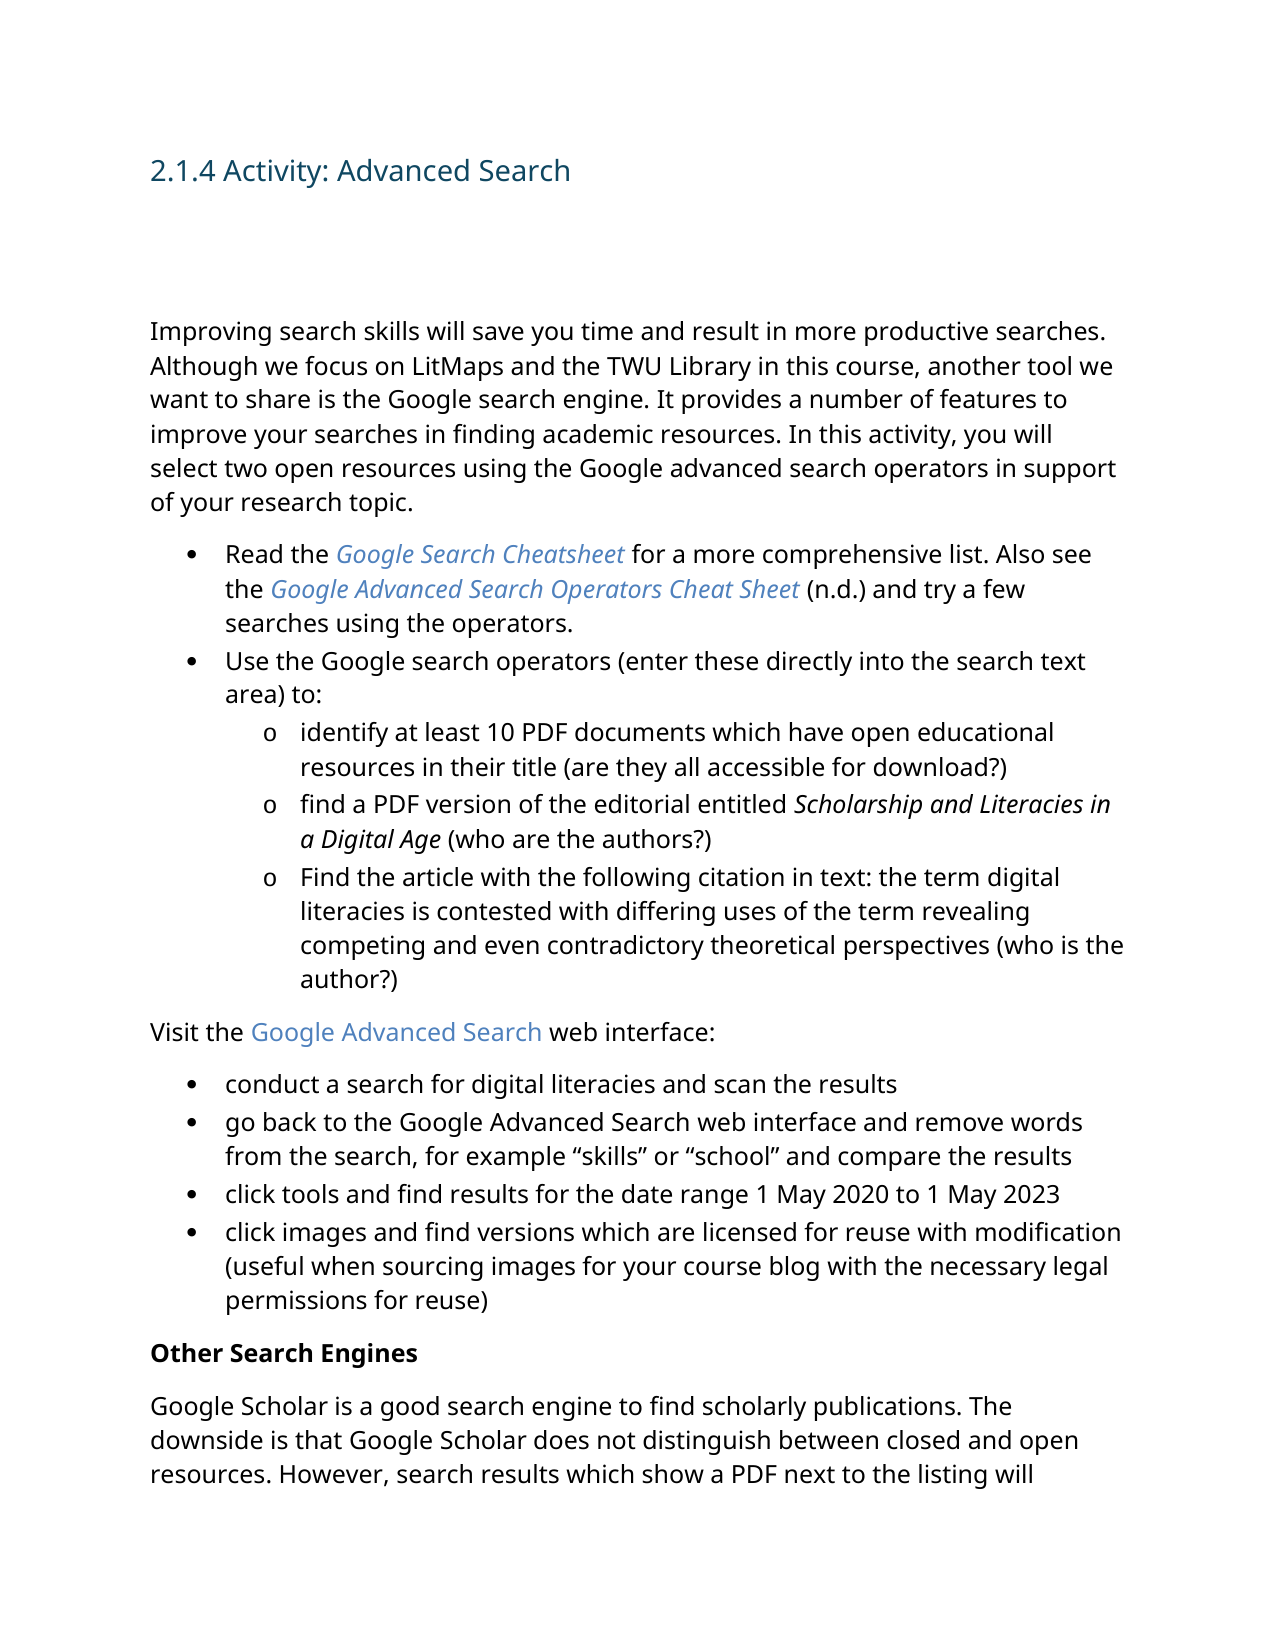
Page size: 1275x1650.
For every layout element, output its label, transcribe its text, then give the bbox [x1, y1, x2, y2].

text Visit the Google Advanced Search web interface: [150, 1014, 1125, 1048]
list identify at least 10 PDF documents which have open educational resources in their title (are they all accessible for download?) [262, 715, 1125, 783]
text Other Search Engines [150, 1336, 1125, 1370]
list find a PDF version of the editorial entitled Scholarship and Literacies in a Digital Age (who are the authors?) [262, 787, 1125, 855]
list Find the article with the following citation in text: the term digital literacies is contested with differing uses of the term revealing competing and even contradictory theoretical perspectives (who is the author?) [262, 859, 1125, 996]
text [150, 1388, 1125, 1491]
list click images and find versions which are licensed for reuse with modification (useful when sourcing images for your course blog with the necessary legal permissions for reuse) [187, 1215, 1125, 1317]
list conduct a search for digital literacies and scan the results [187, 1067, 1125, 1101]
list Use the Google search operators (enter these directly into the search text area) to: [187, 643, 1125, 711]
list go back to the Google Advanced Search web interface and remove words from the search, for example “skills” or “school” and compare the results [187, 1105, 1125, 1173]
list click tools and find results for the date range 1 May 2020 to 1 May 2023 [187, 1177, 1125, 1211]
subtitle 2.1.4 Activity: Advanced Search [150, 150, 1125, 190]
list Read the Google Search Cheatsheet for a more comprehensive list. Also see the Google Advanced Search Operators Cheat Sheet (n.d.) and try a few searches using the operators. [187, 537, 1125, 639]
text Improving search skills will save you time and result in more productive searches. Although we focus on LitMaps and the TWU Library in this course, another tool we want to share is the Google search engine. It provides a number of features to improve your searches in finding academic resources. In this activity, you will select two open resources using the Google advanced search operators in support of your research topic. [150, 314, 1125, 518]
